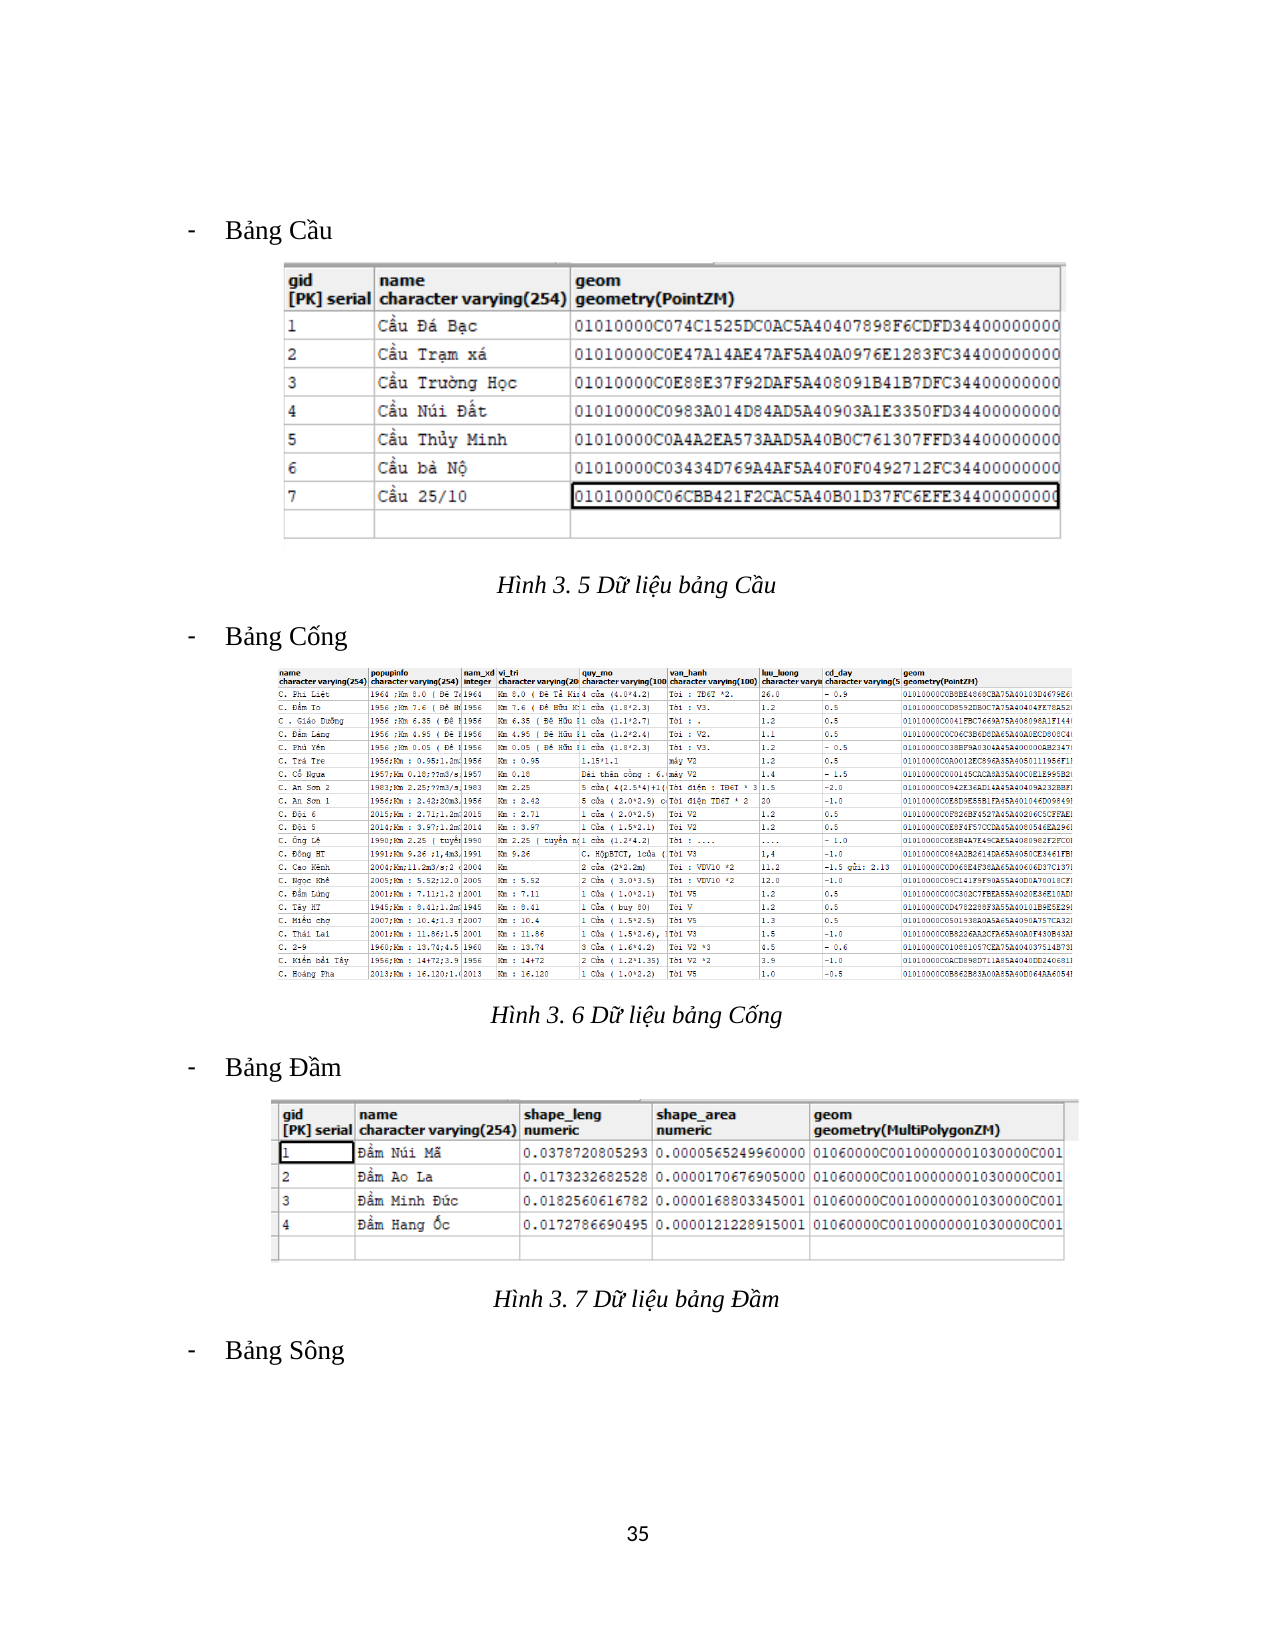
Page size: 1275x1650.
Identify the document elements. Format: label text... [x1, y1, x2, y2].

picture [283, 262, 1067, 549]
picture [277, 668, 1073, 980]
list Bảng Cống [187, 619, 1125, 652]
list Bảng Cầu [187, 213, 1125, 246]
text Hình 3. 6 Dữ liệu bảng Cống [150, 1001, 1125, 1029]
list Bảng Sông [187, 1333, 1125, 1366]
text Hình 3. 5 Dữ liệu bảng Cầu [150, 570, 1125, 599]
text Hình 3. 7 Dữ liệu bảng Đầm [150, 1284, 1125, 1313]
list Bảng Đầm [187, 1050, 1125, 1083]
picture [271, 1099, 1079, 1263]
